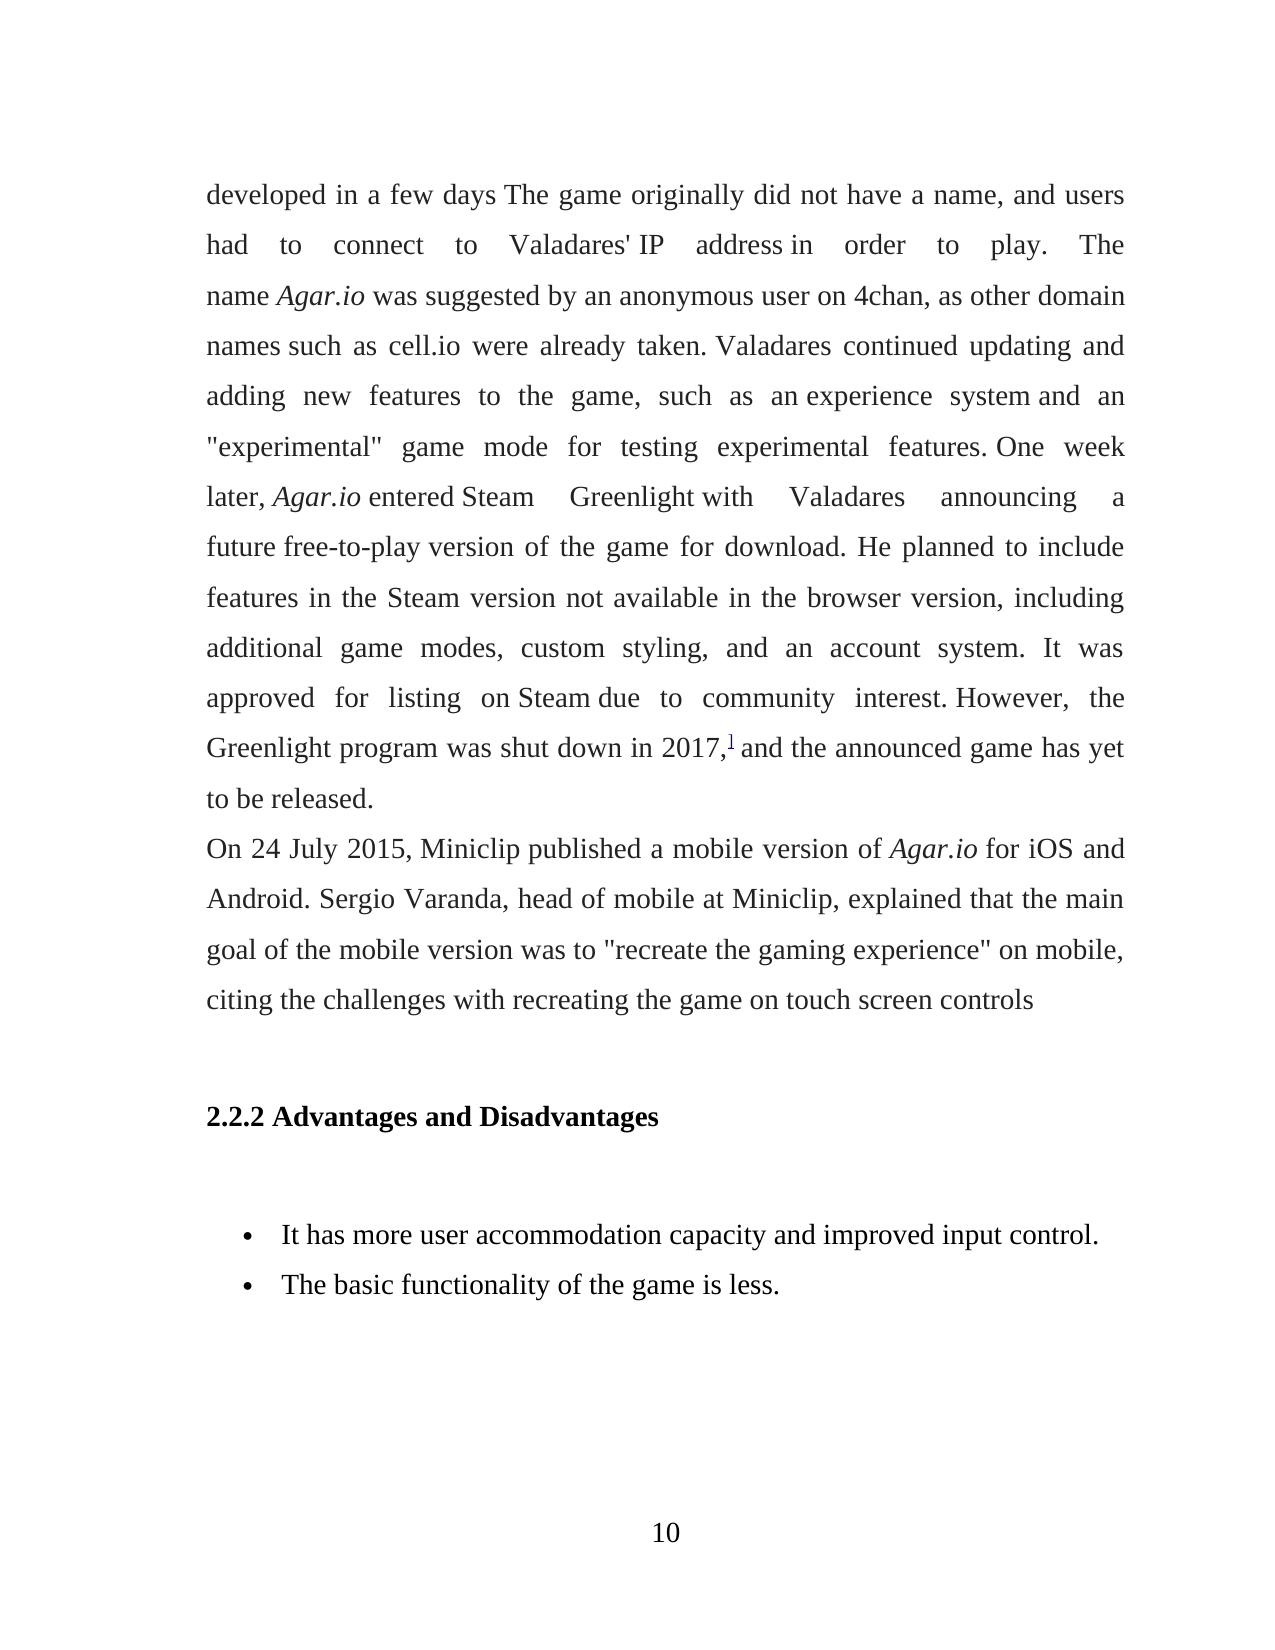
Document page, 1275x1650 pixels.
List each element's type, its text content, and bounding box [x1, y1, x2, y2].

text On 24 July 2015, Miniclip published a mobile version of Agar.io for iOS and Android. Sergio Varanda, head of mobile at Miniclip, explained that the main goal of the mobile version was to "recreate the gaming experience" on mobile, citing the challenges with recreating the game on touch screen controls [206, 831, 1125, 1016]
list It has more user accommodation capacity and improved input control. [244, 1217, 1125, 1250]
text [206, 177, 1125, 814]
text 2.2.2 Advantages and Disadvantages [206, 1099, 1125, 1133]
list The basic functionality of the game is less. [244, 1267, 1125, 1301]
